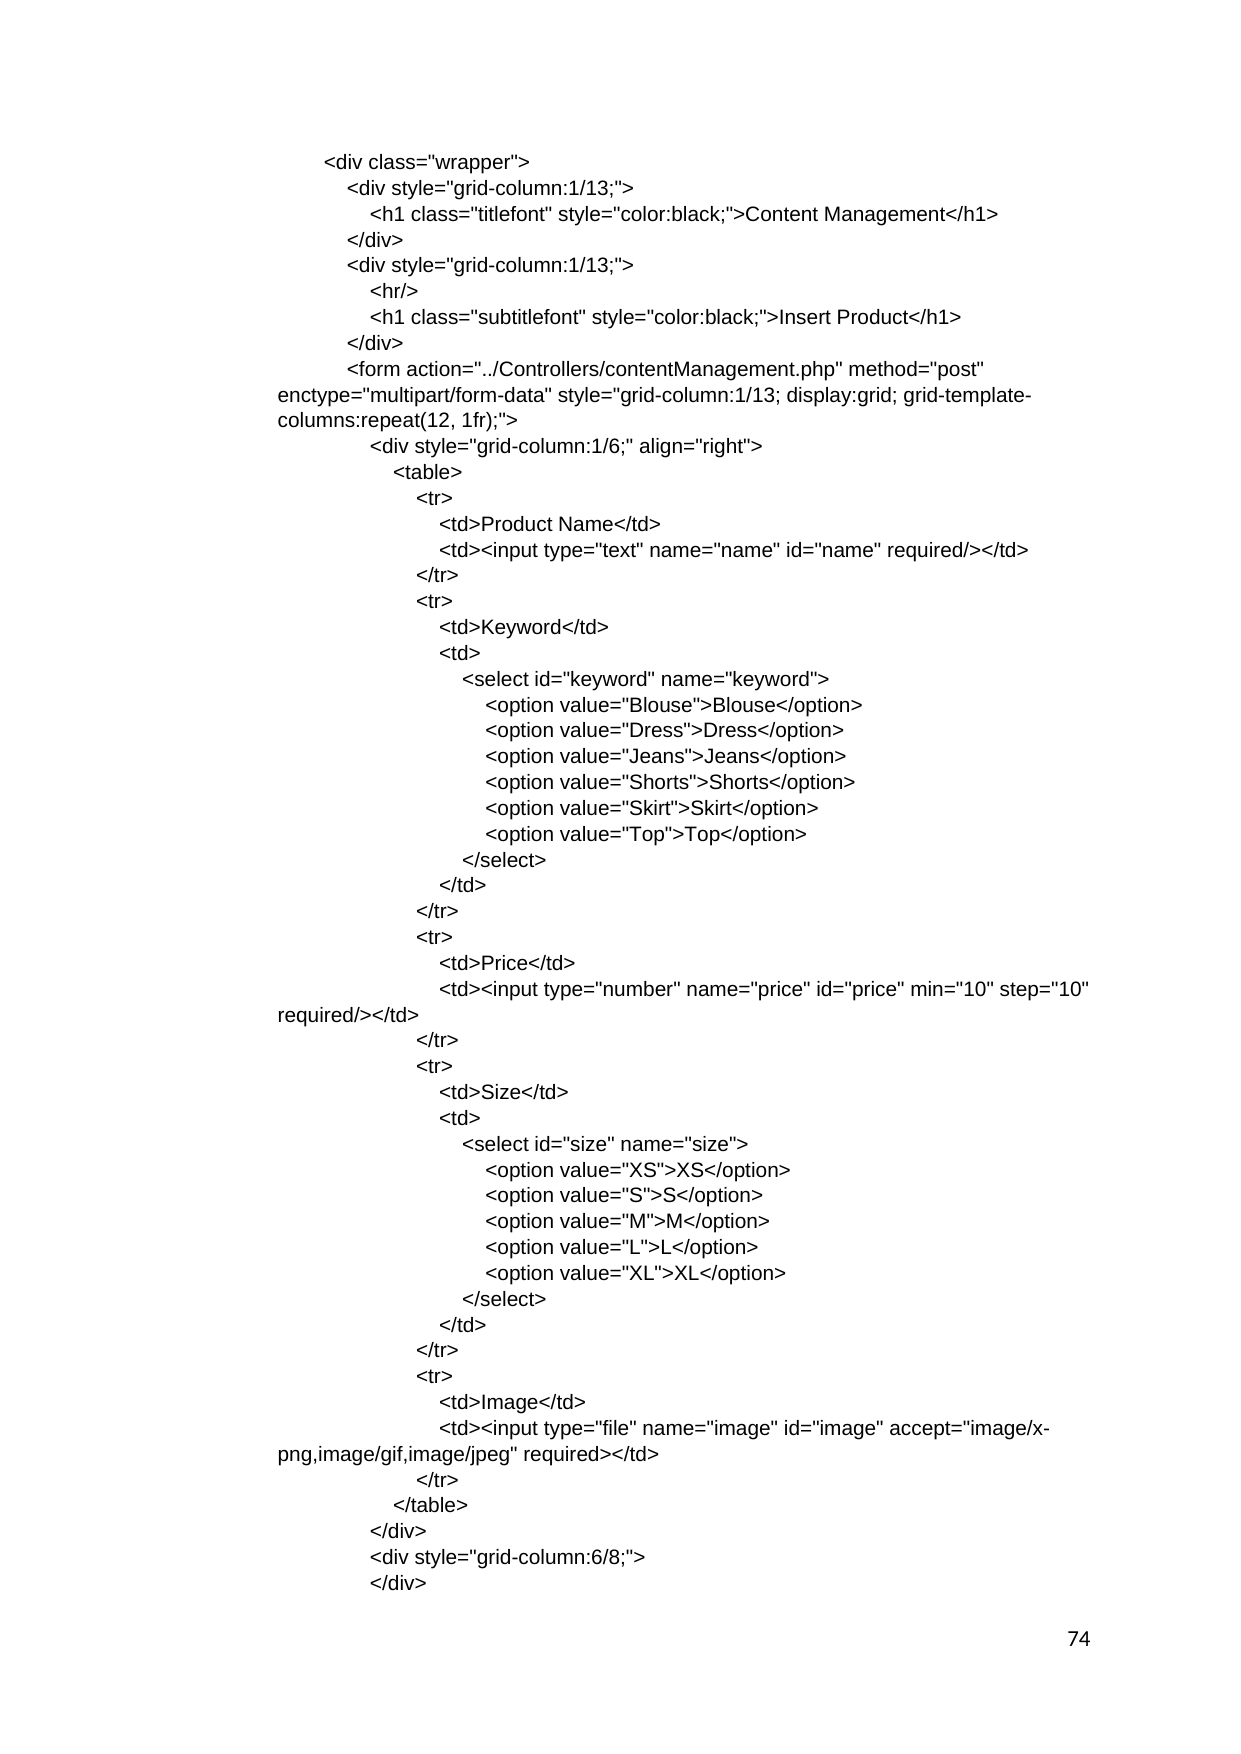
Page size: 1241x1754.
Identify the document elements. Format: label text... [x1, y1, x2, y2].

list <tr> [277, 925, 1090, 949]
list <option value="S">S</option> [277, 1183, 1090, 1207]
list <div style="grid-column:1/13;"> [277, 176, 1090, 200]
list <option value="L">L</option> [277, 1235, 1090, 1259]
list <div style="grid-column:1/13;"> [277, 253, 1090, 277]
list </td> [277, 1312, 1090, 1336]
list <td>Price</td> [277, 951, 1090, 975]
list <hr/> [277, 279, 1090, 303]
list </div> [277, 227, 1090, 251]
list </tr> [277, 563, 1090, 587]
list <td> [277, 1106, 1090, 1130]
list <h1 class="titlefont" style="color:black;">Content Management</h1> [277, 202, 1090, 226]
list <option value="Shorts">Shorts</option> [277, 770, 1090, 794]
list </tr> [277, 1338, 1090, 1362]
list </table> [277, 1493, 1090, 1517]
list <option value="Dress">Dress</option> [277, 718, 1090, 742]
list <div style="grid-column:1/6;" align="right"> [277, 434, 1090, 458]
list </tr> [277, 1467, 1090, 1491]
list <table> [277, 460, 1090, 484]
list <option value="Top">Top</option> [277, 822, 1090, 846]
list </div> [277, 331, 1090, 355]
list <form action="../Controllers/contentManagement.php" method="post" enctype="multipart/form-data" style="grid-column:1/13; display:grid; grid-template-columns:repeat(12, 1fr);"> [277, 357, 1090, 432]
list <td><input type="file" name="image" id="image" accept="image/x-png,image/gif,image/jpeg" required></td> [277, 1416, 1090, 1466]
list <tr> [277, 589, 1090, 613]
list <select id="size" name="size"> [277, 1132, 1090, 1156]
list <td><input type="text" name="name" id="name" required/></td> [277, 537, 1090, 561]
list </tr> [277, 899, 1090, 923]
list <h1 class="subtitlefont" style="color:black;">Insert Product</h1> [277, 305, 1090, 329]
list <td>Keyword</td> [277, 615, 1090, 639]
list <tr> [277, 1364, 1090, 1388]
list </select> [277, 1287, 1090, 1311]
list <div style="grid-column:6/8;"> [277, 1545, 1090, 1569]
list <option value="M">M</option> [277, 1209, 1090, 1233]
list </td> [277, 873, 1090, 897]
list <tr> [277, 1054, 1090, 1078]
list <option value="Blouse">Blouse</option> [277, 692, 1090, 716]
list <option value="XS">XS</option> [277, 1157, 1090, 1181]
list <td>Image</td> [277, 1390, 1090, 1414]
list <option value="Skirt">Skirt</option> [277, 796, 1090, 820]
list </select> [277, 847, 1090, 871]
list <td>Product Name</td> [277, 512, 1090, 536]
list <td><input type="number" name="price" id="price" min="10" step="10" required/></td> [277, 977, 1090, 1026]
list <td> [277, 641, 1090, 665]
list <td>Size</td> [277, 1080, 1090, 1104]
list </div> [277, 1571, 1090, 1595]
list </tr> [277, 1028, 1090, 1052]
list <select id="keyword" name="keyword"> [277, 667, 1090, 691]
list <div class="wrapper"> [277, 150, 1090, 174]
list <option value="XL">XL</option> [277, 1261, 1090, 1285]
list <tr> [277, 486, 1090, 510]
list <option value="Jeans">Jeans</option> [277, 744, 1090, 768]
list </div> [277, 1519, 1090, 1543]
